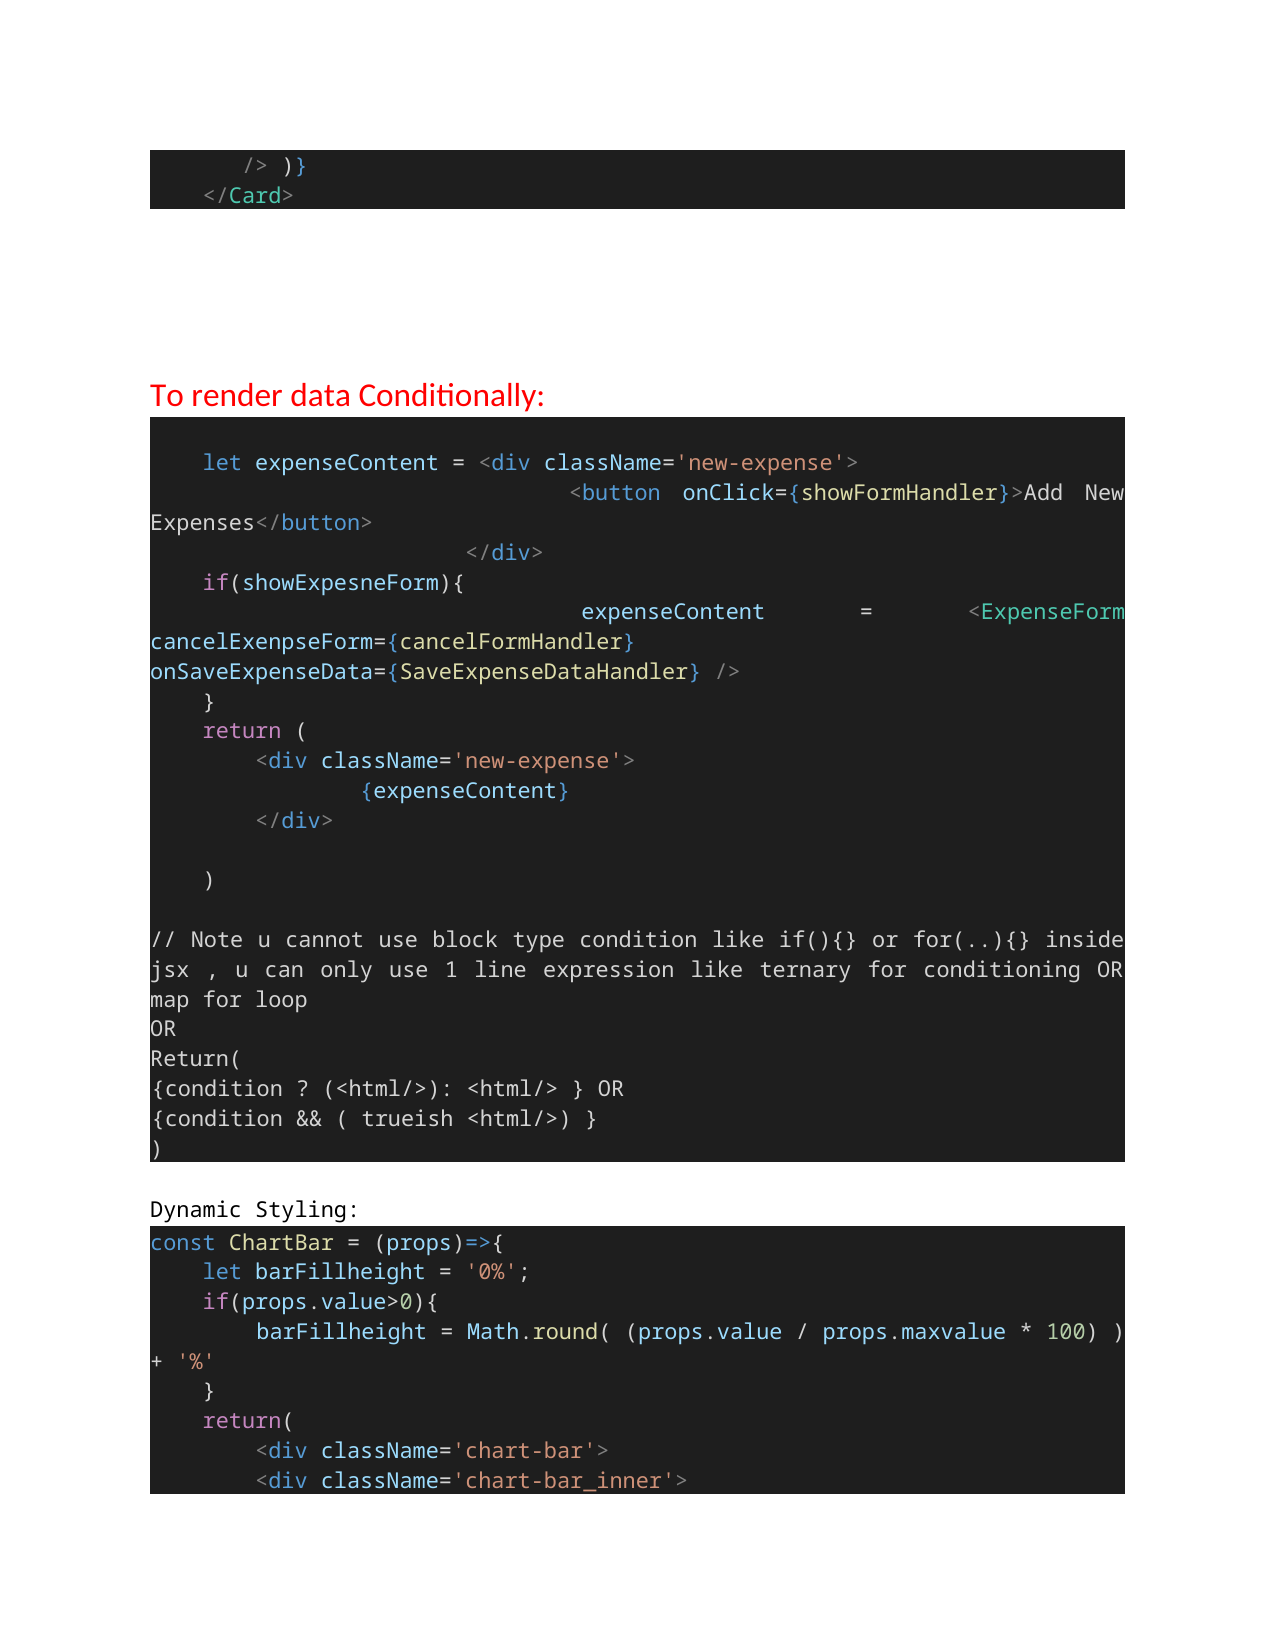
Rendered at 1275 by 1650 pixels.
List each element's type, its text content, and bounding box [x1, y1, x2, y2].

text return ( [150, 715, 1125, 745]
text if(showExpesneForm){ [150, 566, 1125, 596]
text let expenseContent = <div className='new-expense'> [150, 447, 1125, 477]
text {condition && ( trueish <html/>) } [150, 1103, 1125, 1132]
text barFillheight = Math.round( (props.value / props.maxvalue * 100) ) + '%' [150, 1316, 1125, 1375]
text OR [150, 1013, 1125, 1043]
text <div className='new-expense'> [150, 745, 1125, 775]
text /> )} [150, 150, 1125, 180]
text if(props.value>0){ [150, 1286, 1125, 1316]
text {condition ? (<html/>): <html/> } OR [150, 1073, 1125, 1103]
text {expenseContent} [150, 775, 1125, 805]
text } [150, 686, 1125, 715]
text // Note u cannot use block type condition like if(){} or for(..){} inside jsx , u can only use 1 line expression like ternary for conditioning OR map for loop [150, 924, 1125, 1013]
text Dynamic Styling: [150, 1194, 1125, 1224]
text <div className='chart-bar'> [150, 1435, 1125, 1465]
text ) [150, 1132, 1125, 1162]
text </div> [150, 537, 1125, 566]
text Return( [150, 1043, 1125, 1073]
text } [150, 1375, 1125, 1405]
text </Card> [150, 180, 1125, 209]
text ) [150, 864, 1125, 894]
text <button onClick={showFormHandler}>Add New Expenses</button> [150, 477, 1125, 537]
text return( [150, 1405, 1125, 1435]
text To render data Conditionally: [150, 373, 1125, 414]
text expenseContent = <ExpenseForm cancelExenpseForm={cancelFormHandler} onSaveExpenseData={SaveExpenseDataHandler} /> [150, 596, 1125, 686]
text </div> [150, 805, 1125, 834]
text let barFillheight = '0%'; [150, 1256, 1125, 1286]
text <div className='chart-bar_inner'> [150, 1465, 1125, 1494]
text const ChartBar = (props)=>{ [150, 1226, 1125, 1256]
